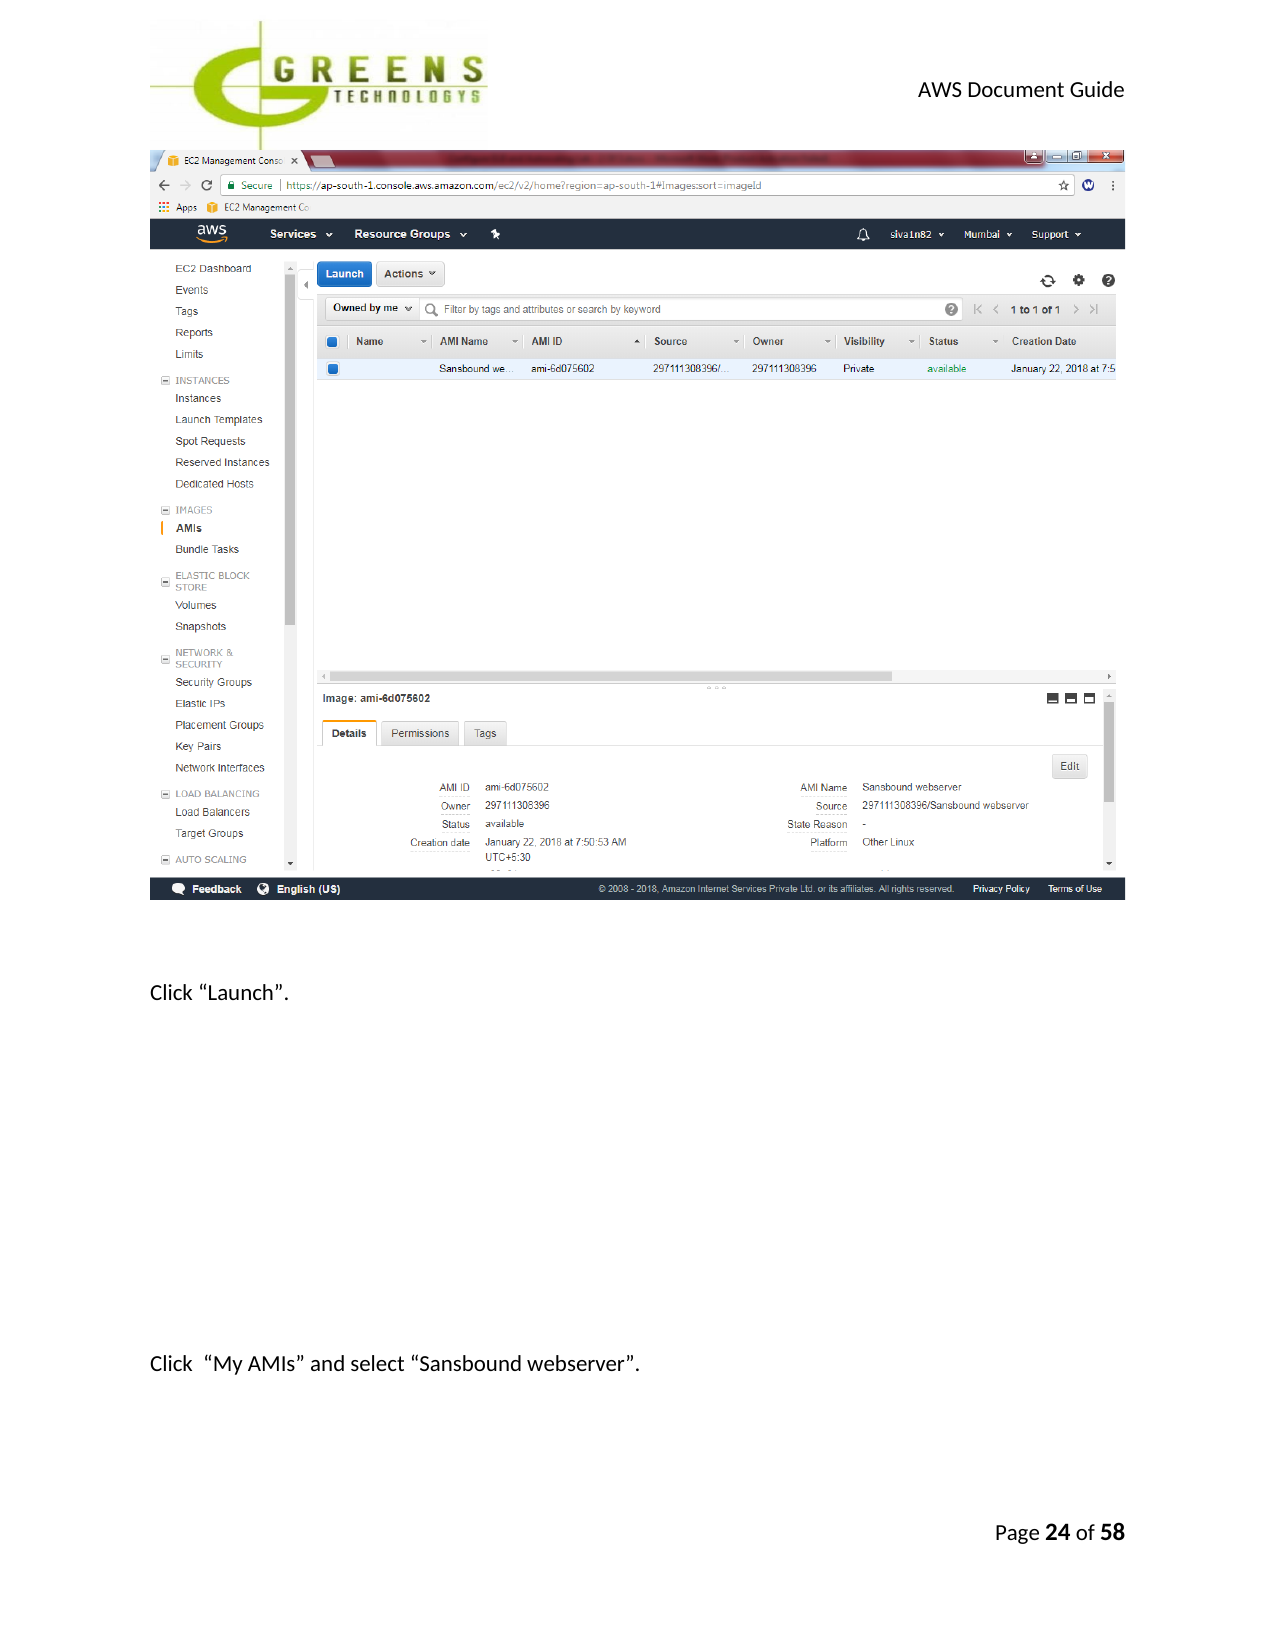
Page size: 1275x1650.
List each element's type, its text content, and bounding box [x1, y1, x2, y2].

text Click “My AMIs” and select “Sansbound webserver”. [150, 1349, 1125, 1377]
text Click “Launch”. [150, 978, 1125, 1006]
picture [150, 11, 1125, 900]
